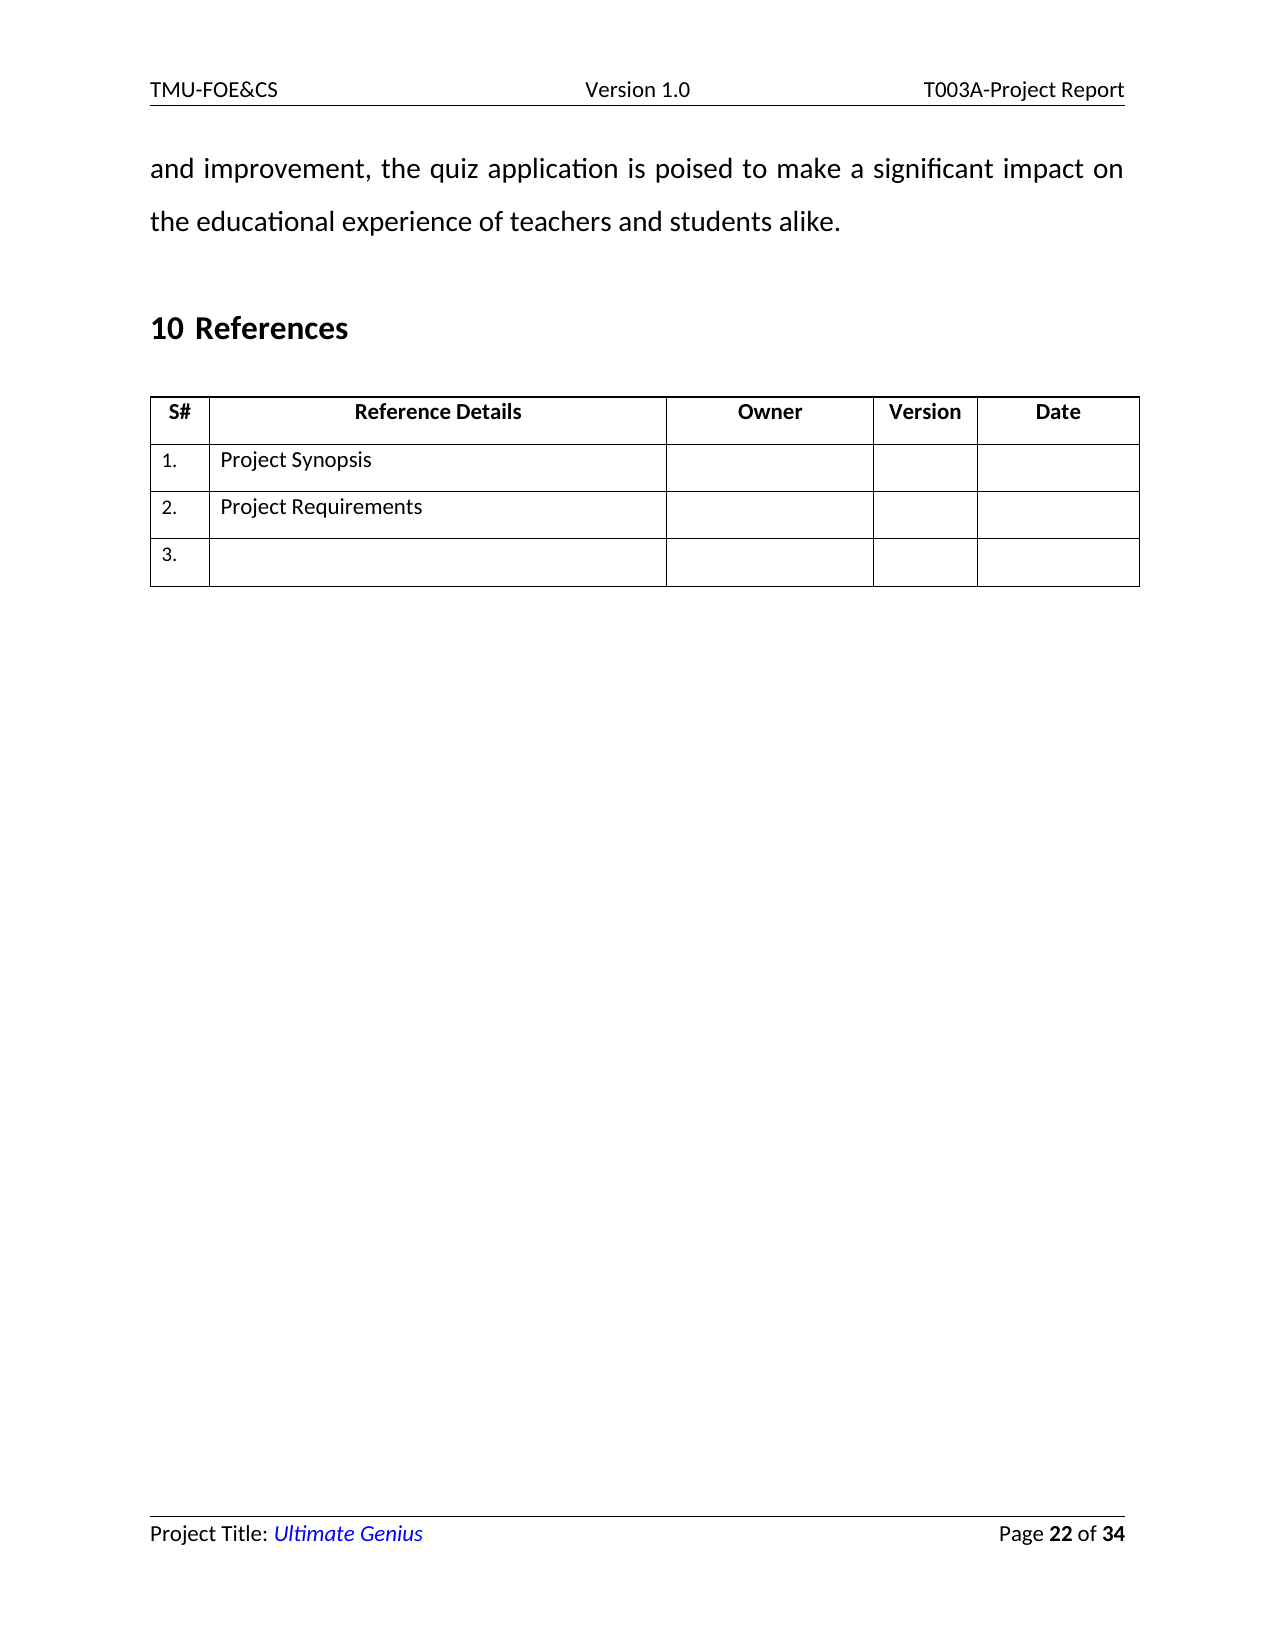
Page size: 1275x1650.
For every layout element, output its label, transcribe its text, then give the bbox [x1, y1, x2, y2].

table_header Reference Details [210, 398, 666, 444]
table_cell Project Requirements [210, 492, 666, 538]
table_header S# [151, 398, 209, 444]
table_cell [210, 539, 666, 586]
table_cell Project Synopsis [210, 445, 666, 491]
table_cell [667, 492, 873, 538]
table_cell [978, 492, 1139, 538]
table_cell [151, 539, 209, 586]
table_cell [151, 445, 209, 491]
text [150, 150, 1125, 239]
table_cell [667, 539, 873, 586]
table_cell [978, 445, 1139, 491]
table_header Owner [667, 398, 873, 444]
table_cell [874, 539, 977, 586]
table_cell [978, 539, 1139, 586]
table_cell [667, 445, 873, 491]
table_cell [874, 492, 977, 538]
subtitle References [150, 307, 1125, 348]
table_cell [151, 492, 209, 538]
table_header Version [874, 398, 977, 444]
table_cell [874, 445, 977, 491]
table_header Date [978, 398, 1139, 444]
